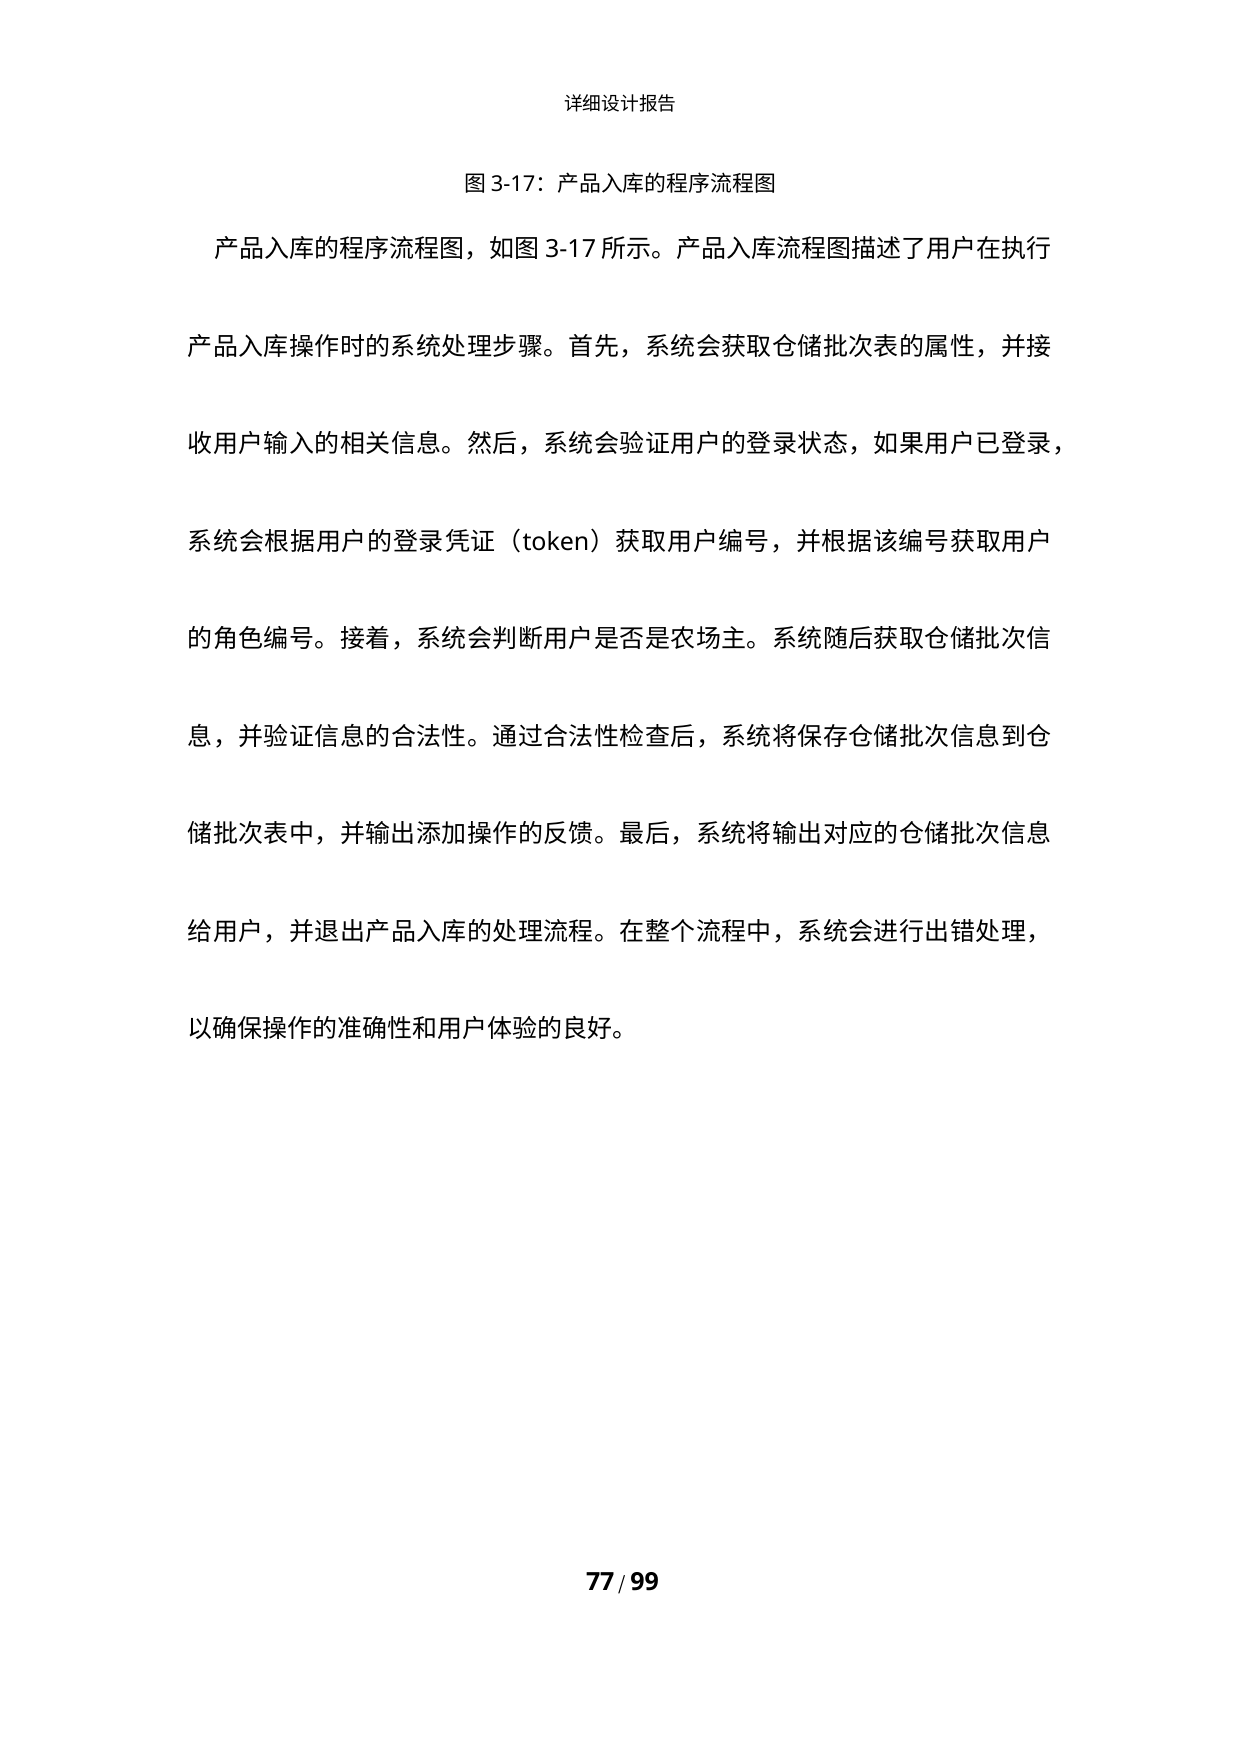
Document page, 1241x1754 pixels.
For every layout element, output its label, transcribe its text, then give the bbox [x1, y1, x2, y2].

text 产品入库的程序流程图，如图3-17所示。产品入库流程图描述了用户在执行产品入库操作时的系统处理步骤。首先，系统会获取仓储批次表的属性，并接收用户输入的相关信息。然后，系统会验证用户的登录状态，如果用户已登录，系统会根据用户的登录凭证（token）获取用户编号，并根据该编号获取用户的角色编号。接着，系统会判断用户是否是农场主。系统随后获取仓储批次信息，并验证信息的合法性。通过合法性检查后，系统将保存仓储批次信息到仓储批次表中，并输出添加操作的反馈。最后，系统将输出对应的仓储批次信息给用户，并退出产品入库的处理流程。在整个流程中，系统会进行出错处理，以确保操作的准确性和用户体验的良好。 [187, 214, 1053, 1059]
text 图3-17：产品入库的程序流程图 [187, 166, 1053, 198]
